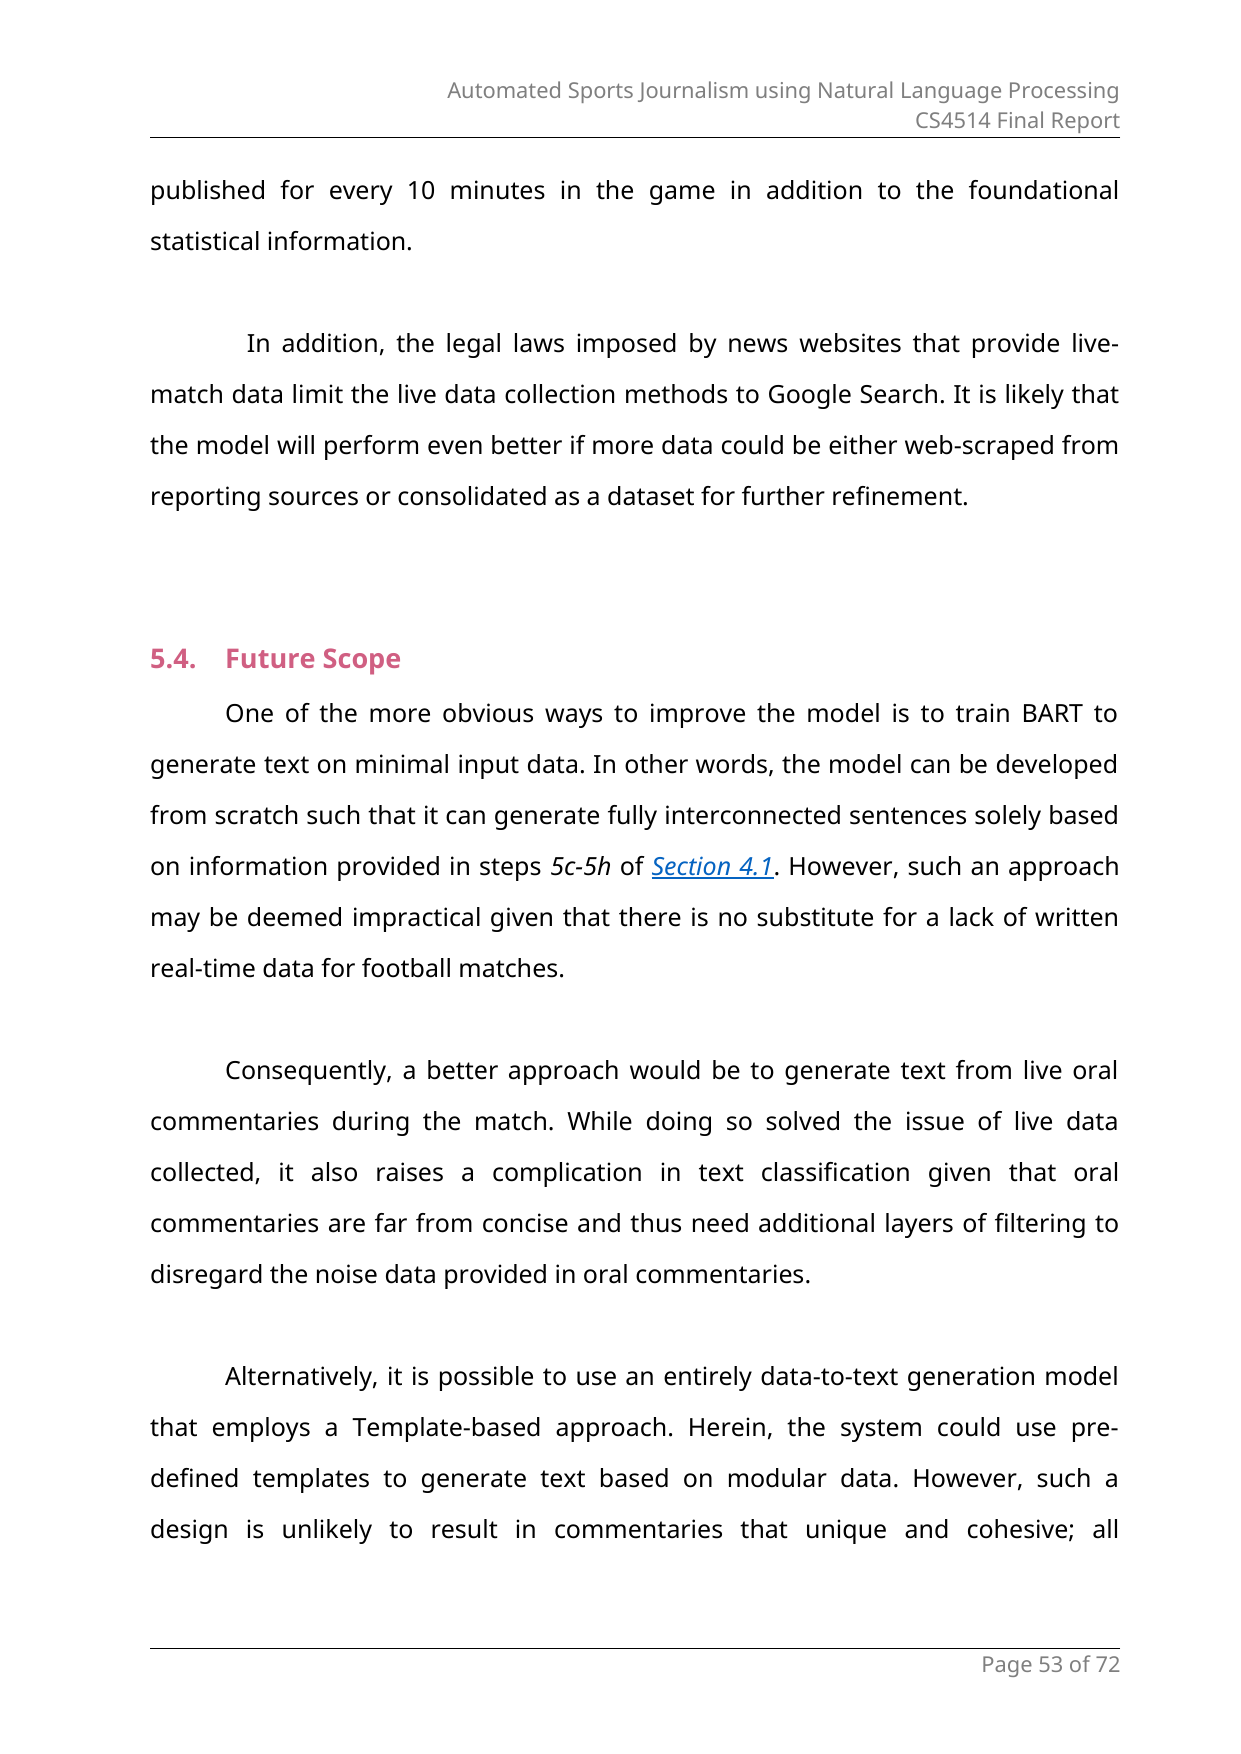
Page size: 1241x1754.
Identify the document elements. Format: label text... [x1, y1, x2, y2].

subtitle 5.4. Future Scope [150, 640, 1131, 677]
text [150, 1359, 1120, 1546]
text One of the more obvious ways to improve the model is to train BART to generate text on minimal input data. In other words, the model can be developed from scratch such that it can generate fully interconnected sentences solely based on information provided in steps 5c-5h of Section 4.1. However, such an approach may be deemed impractical given that there is no substitute for a lack of written real-time data for football matches. [150, 695, 1120, 984]
text Consequently, a better approach would be to generate text from live oral commentaries during the match. While doing so solved the issue of live data collected, it also raises a complication in text classification given that oral commentaries are far from concise and thus need additional layers of filtering to disregard the noise data provided in oral commentaries. [150, 1053, 1120, 1291]
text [150, 172, 1120, 257]
text In addition, the legal laws imposed by news websites that provide live-match data limit the live data collection methods to Google Search. It is likely that the model will perform even better if more data could be either web-scraped from reporting sources or consolidated as a dataset for further refinement. [150, 325, 1120, 513]
